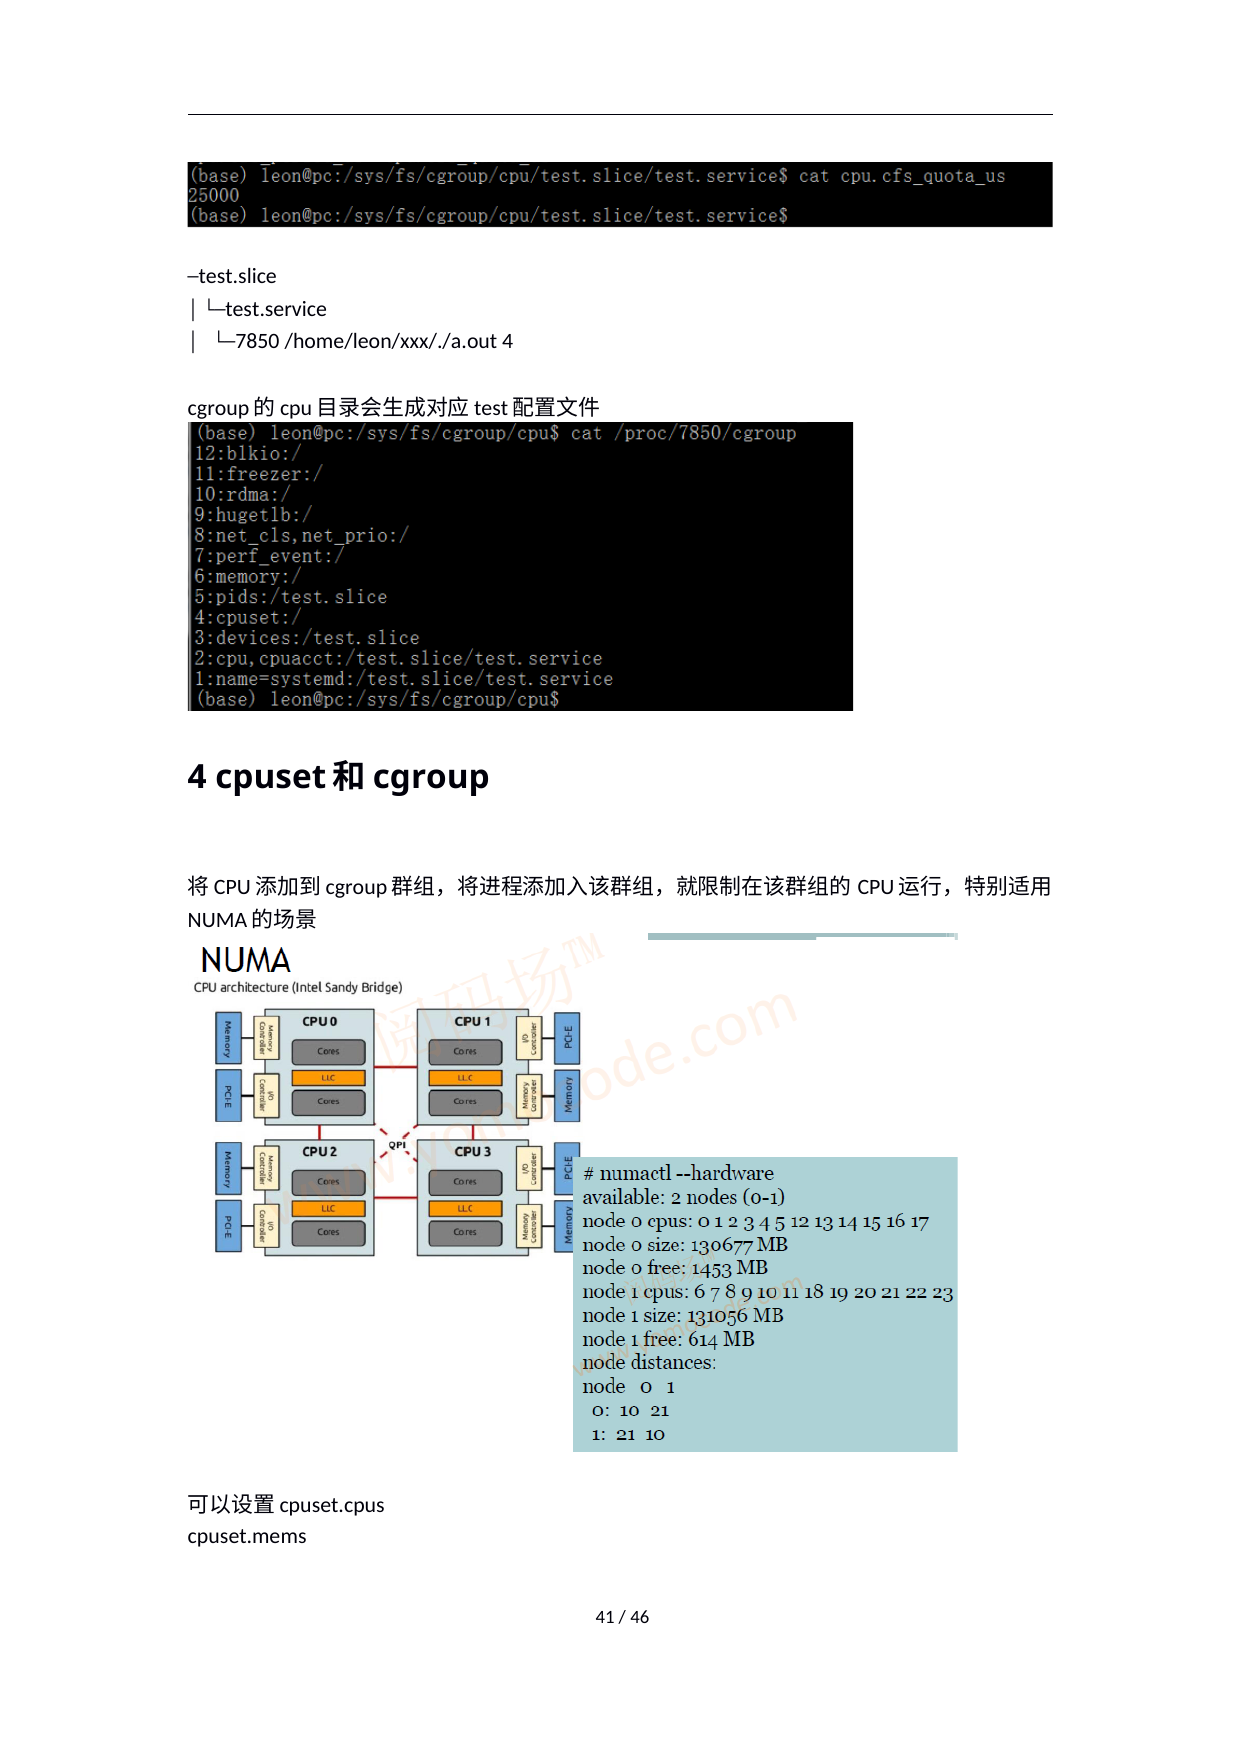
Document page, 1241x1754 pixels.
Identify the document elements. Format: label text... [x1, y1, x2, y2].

text ─test.slice [187, 259, 1053, 292]
text │ └─test.service [187, 292, 1053, 324]
picture [187, 422, 854, 711]
text cgroup的cpu目录会生成对应test配置文件 [187, 389, 1053, 422]
text 将CPU添加到cgroup群组，将进程添加入该群组，就限制在该群组的CPU运行，特别适用NUMA的场景 [187, 869, 1053, 934]
text cpuset.mems [187, 1519, 1053, 1551]
picture [187, 933, 958, 1456]
text 可以设置cpuset.cpus [187, 1486, 1053, 1519]
subtitle 4 cpuset和cgroup [187, 742, 1053, 807]
text │ └─7850 /home/leon/xxx/./a.out 4 [187, 324, 1053, 357]
picture [187, 162, 1053, 228]
